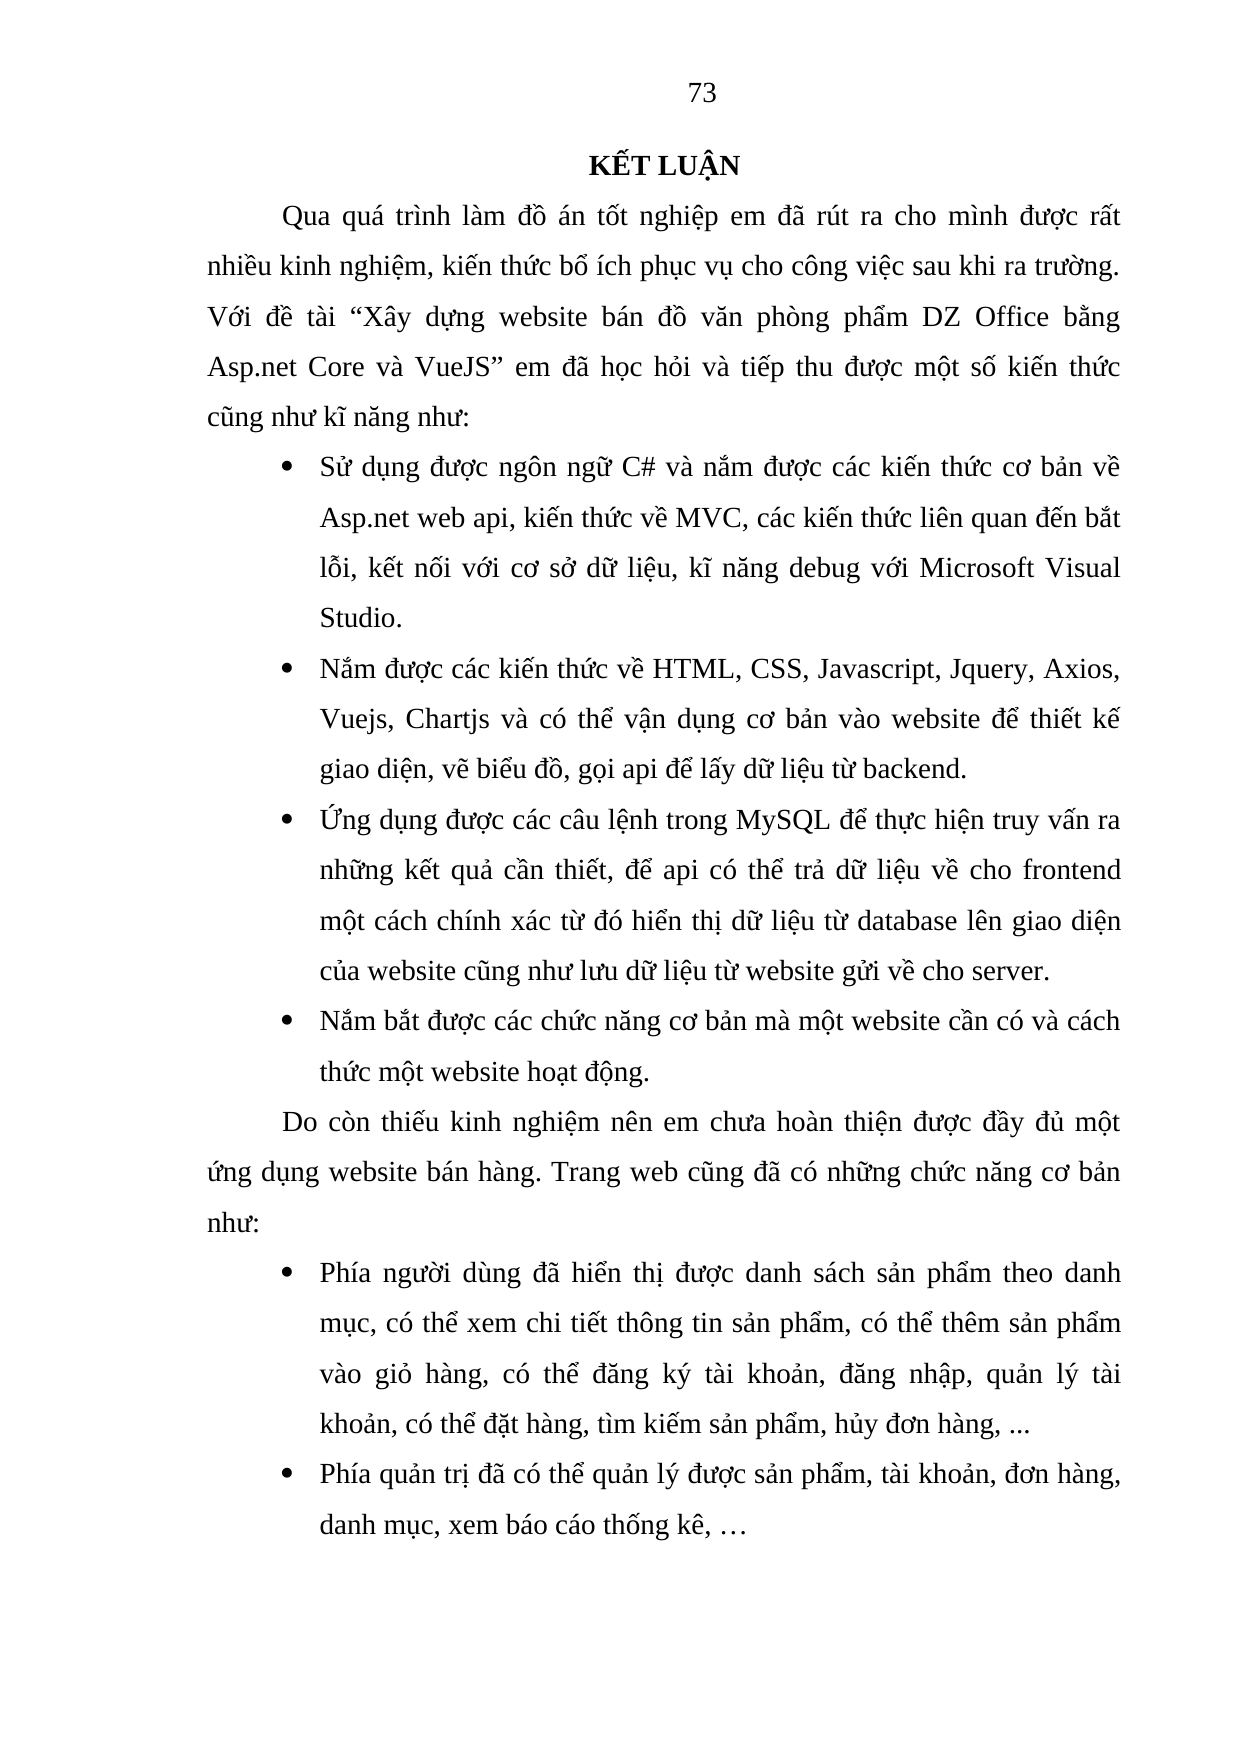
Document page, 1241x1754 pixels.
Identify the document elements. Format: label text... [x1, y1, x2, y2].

list Nắm được các kiến thức về HTML, CSS, Javascript, Jquery, Axios, Vuejs, Chartjs và có thể vận dụng cơ bản vào website để thiết kế giao diện, vẽ biểu đồ, gọi api để lấy dữ liệu từ backend. [282, 651, 1122, 785]
subtitle KẾT LUẬN [207, 148, 1122, 181]
list Ứng dụng được các câu lệnh trong MySQL để thực hiện truy vấn ra những kết quả cần thiết, để api có thể trả dữ liệu về cho frontend một cách chính xác từ đó hiển thị dữ liệu từ database lên giao diện của website cũng như lưu dữ liệu từ website gửi về cho server. [282, 802, 1122, 987]
list Sử dụng được ngôn ngữ C# và nắm được các kiến thức cơ bản về Asp.net web api, kiến thức về MVC, các kiến thức liên quan đến bắt lỗi, kết nối với cơ sở dữ liệu, kĩ năng debug với Microsoft Visual Studio. [282, 449, 1122, 634]
list Phía quản trị đã có thể quản lý được sản phẩm, tài khoản, đơn hàng, danh mục, xem báo cáo thống kê, … [282, 1456, 1122, 1540]
list Nắm bắt được các chức năng cơ bản mà một website cần có và cách thức một website hoạt động. [282, 1003, 1122, 1087]
text Qua quá trình làm đồ án tốt nghiệp em đã rút ra cho mình được rất nhiều kinh nghiệm, kiến thức bổ ích phục vụ cho công việc sau khi ra trường. Với đề tài “Xây dựng website bán đồ văn phòng phẩm DZ Office bằng Asp.net Core và VueJS” em đã học hỏi và tiếp thu được một số kiến thức cũng như kĩ năng như: [207, 198, 1122, 433]
text Do còn thiếu kinh nghiệm nên em chưa hoàn thiện được đầy đủ một ứng dụng website bán hàng. Trang web cũng đã có những chức năng cơ bản như: [207, 1104, 1122, 1238]
list Phía người dùng đã hiển thị được danh sách sản phẩm theo danh mục, có thể xem chi tiết thông tin sản phẩm, có thể thêm sản phẩm vào giỏ hàng, có thể đăng ký tài khoản, đăng nhập, quản lý tài khoản, có thể đặt hàng, tìm kiếm sản phẩm, hủy đơn hàng, ... [282, 1255, 1122, 1439]
